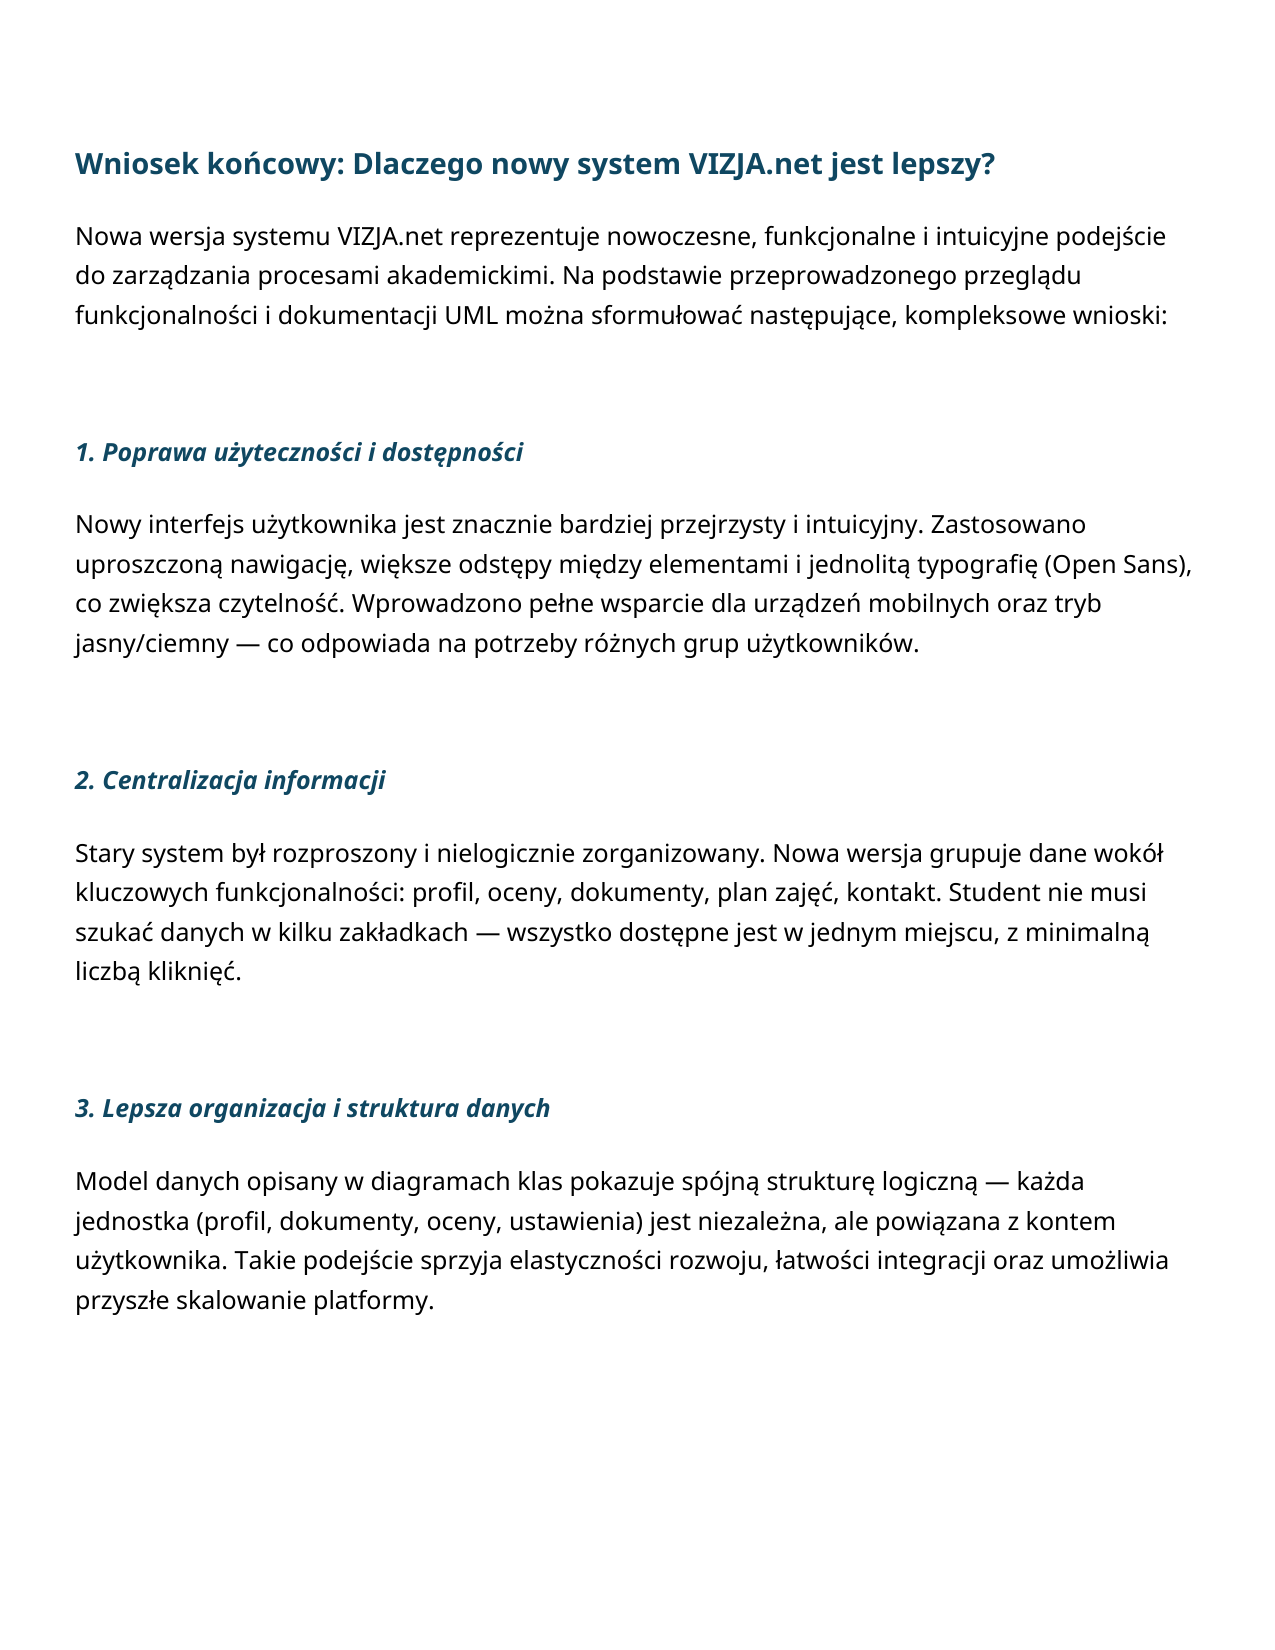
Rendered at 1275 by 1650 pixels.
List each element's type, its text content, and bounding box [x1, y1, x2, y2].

text Nowa wersja systemu VIZJA.net reprezentuje nowoczesne, funkcjonalne i intuicyjne podejście do zarządzania procesami akademickimi. Na podstawie przeprowadzonego przeglądu funkcjonalności i dokumentacji UML można sformułować następujące, kompleksowe wnioski: [75, 218, 1200, 331]
text Nowy interfejs użytkownika jest znacznie bardziej przejrzysty i intuicyjny. Zastosowano uproszczoną nawigację, większe odstępy między elementami i jednolitą typografię (Open Sans), co zwiększa czytelność. Wprowadzono pełne wsparcie dla urządzeń mobilnych oraz tryb jasny/ciemny — co odpowiada na potrzeby różnych grup użytkowników. [75, 507, 1200, 660]
text Stary system był rozproszony i nielogicznie zorganizowany. Nowa wersja grupuje dane wokół kluczowych funkcjonalności: profil, oceny, dokumenty, plan zajęć, kontakt. Student nie musi szukać danych w kilku zakładkach — wszystko dostępne jest w jednym miejscu, z minimalną liczbą kliknięć. [75, 836, 1200, 988]
subtitle 2. Centralizacja informacji [75, 763, 1200, 797]
subtitle 3. Lepsza organizacja i struktura danych [75, 1091, 1200, 1125]
text Model danych opisany w diagramach klas pokazuje spójną strukturę logiczną — każda jednostka (profil, dokumenty, oceny, ustawienia) jest niezależna, ale powiązana z kontem użytkownika. Takie podejście sprzyja elastyczności rozwoju, łatwości integracji oraz umożliwia przyszłe skalowanie platformy. [75, 1164, 1200, 1316]
subtitle Wniosek końcowy: Dlaczego nowy system VIZJA.net jest lepszy? [75, 143, 1200, 183]
subtitle 1. Poprawa użyteczności i dostępności [75, 434, 1200, 468]
